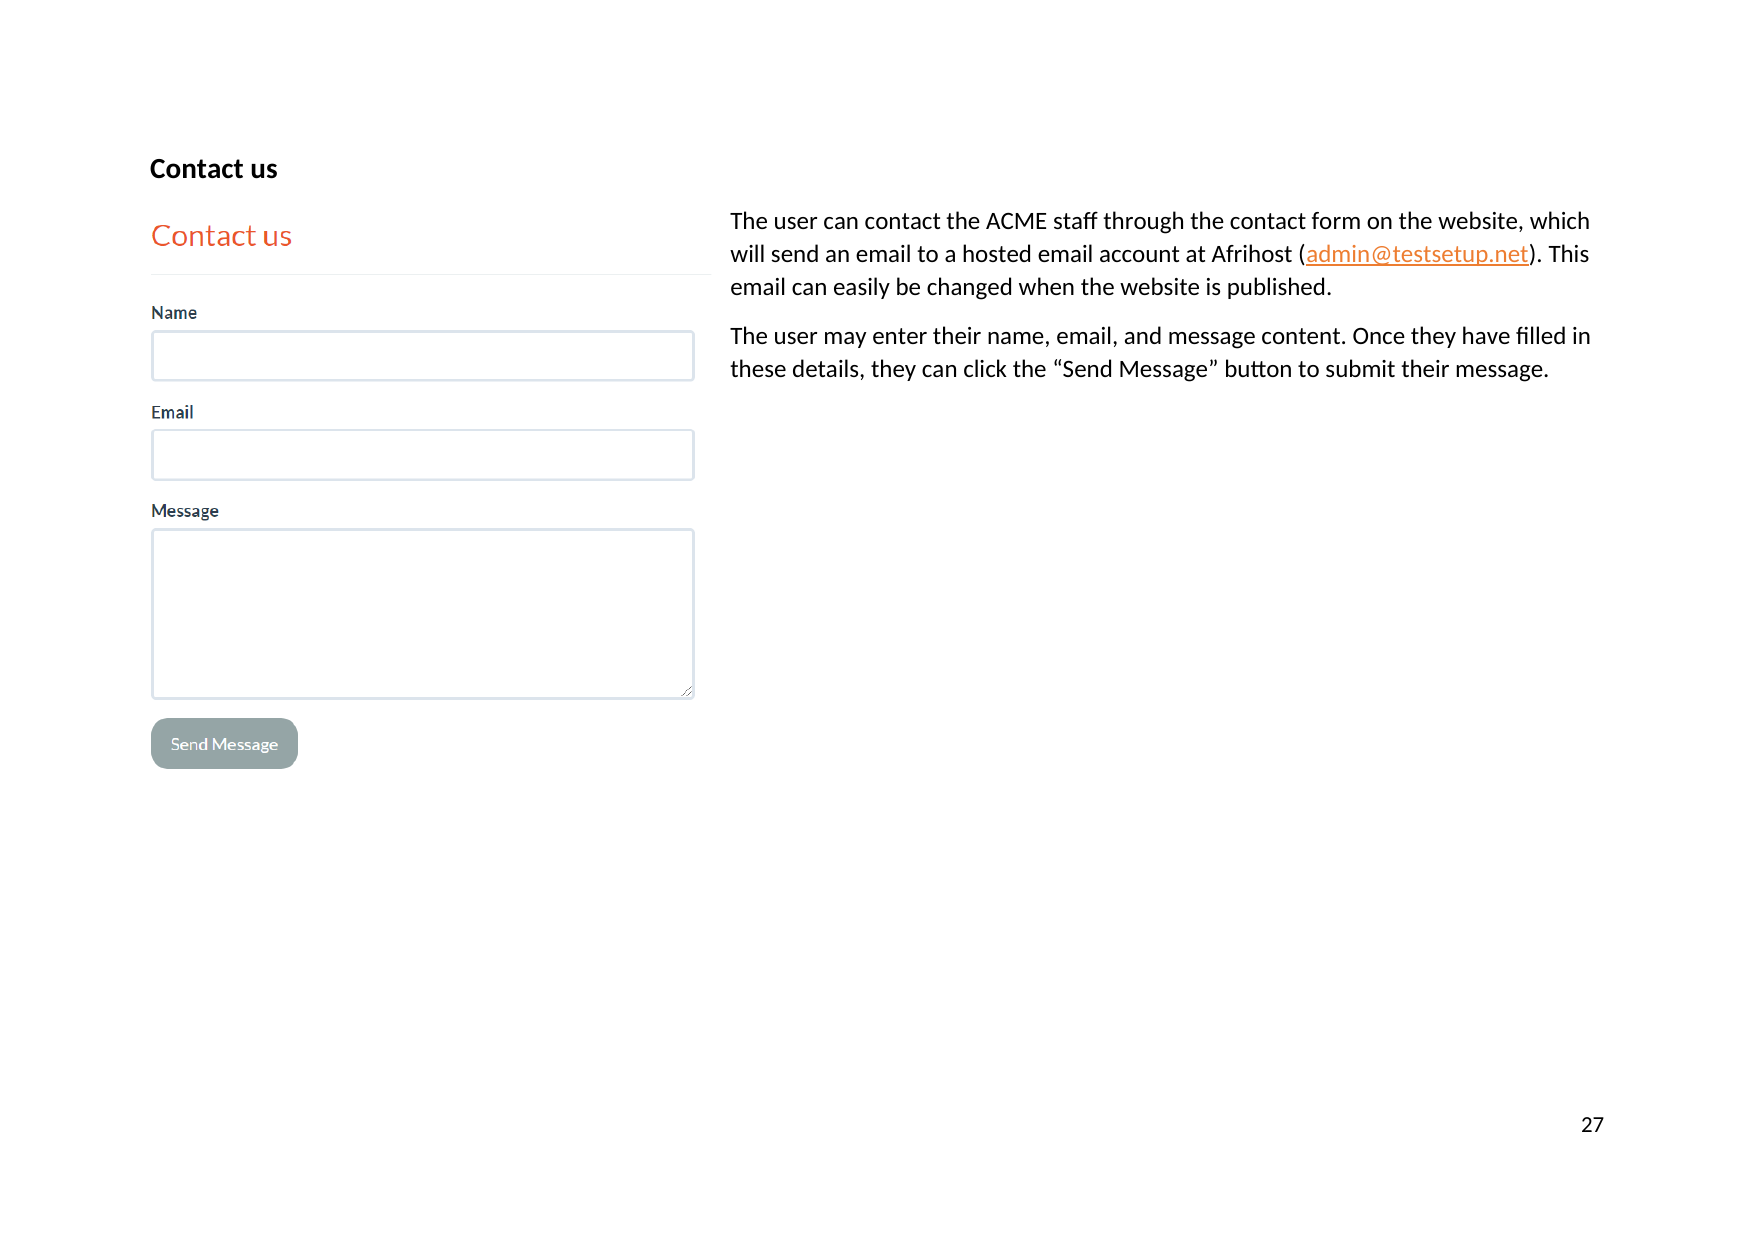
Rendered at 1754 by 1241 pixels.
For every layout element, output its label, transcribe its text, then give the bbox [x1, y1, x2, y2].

text The user may enter their name, email, and message content. Once they have filled in these details, they can click the “Send Message” button to submit their message. [712, 321, 1604, 384]
picture [130, 213, 712, 782]
text Contact us [150, 150, 1604, 186]
text The user can contact the ACME staff through the contact form on the website, which will send an email to a hosted email account at Afrihost (admin@testsetup.net). This email can easily be changed when the website is published. [150, 205, 1604, 301]
